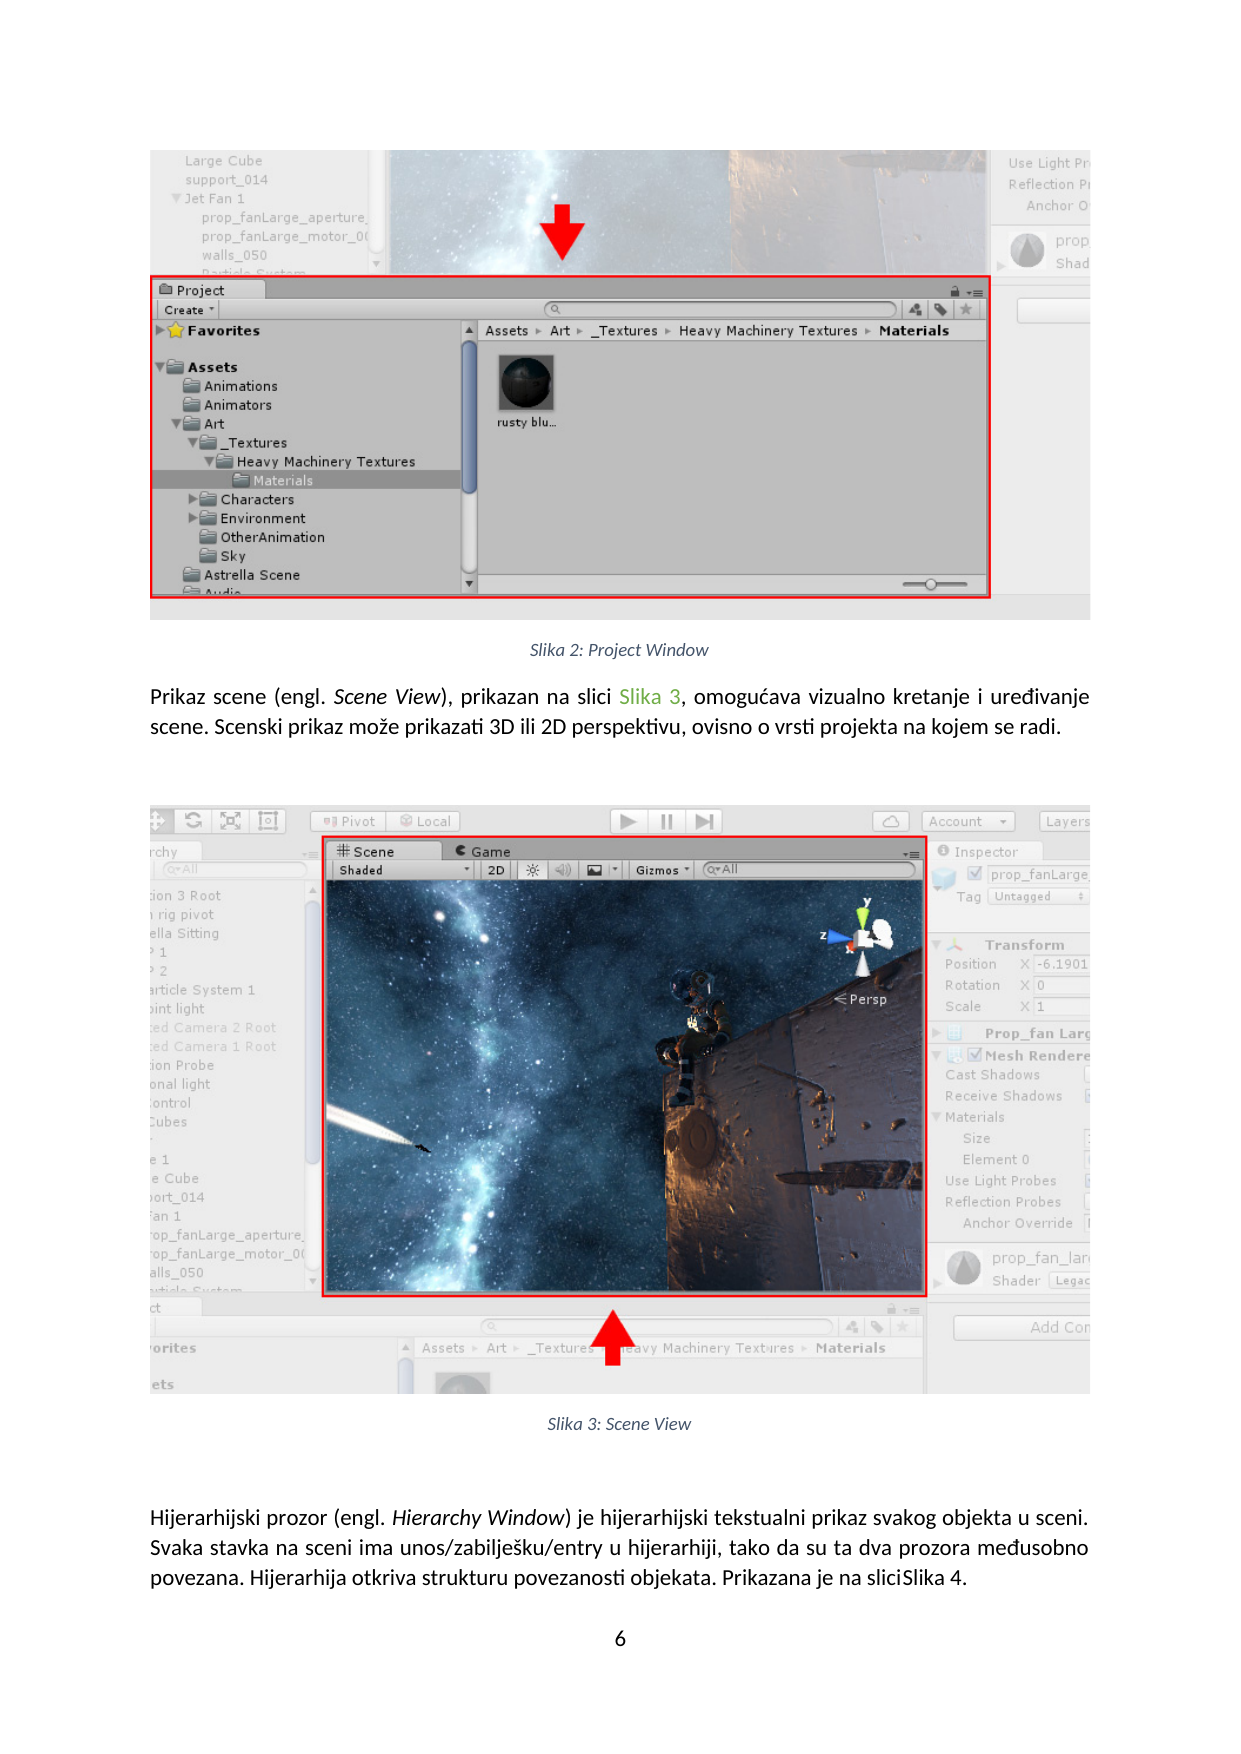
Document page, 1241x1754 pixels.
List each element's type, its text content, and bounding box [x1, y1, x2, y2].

text Hijerarhijski prozor (engl. Hierarchy Window) je hijerarhijski tekstualni prikaz svakog objekta u sceni. Svaka stavka na sceni ima unos/zabilješku/entry u hijerarhiji, tako da su ta dva prozora međusobno povezana. Hijerarhija otkriva strukturu povezanosti objekata. Prikazana je na sliciSlika 4. [150, 1503, 1090, 1591]
text Prikaz scene (engl. Scene View), prikazan na slici Slika 3, omogućava vizualno kretanje i uređivanje scene. Scenski prikaz može prikazati 3D ili 2D perspektivu, ovisno o vrsti projekta na kojem se radi. [150, 682, 1090, 740]
picture [150, 805, 1091, 1394]
picture [150, 150, 1091, 620]
